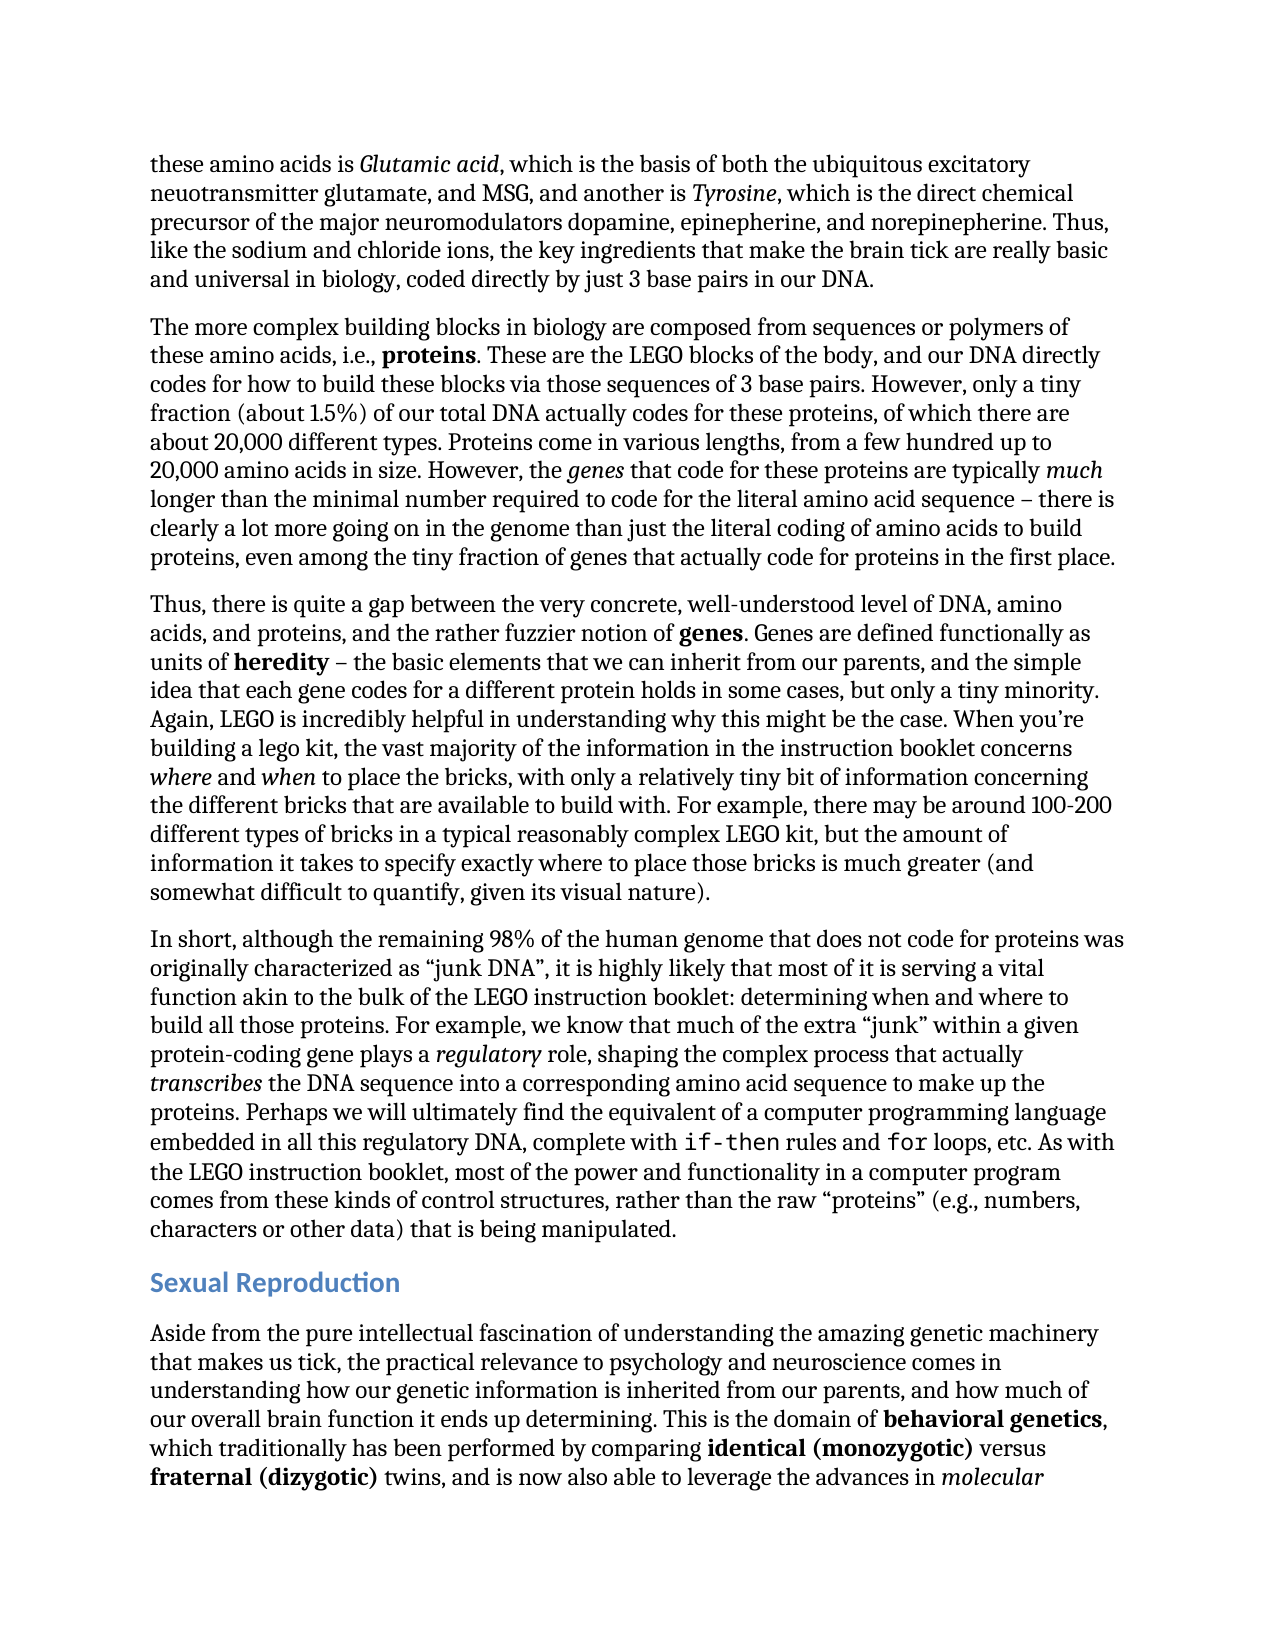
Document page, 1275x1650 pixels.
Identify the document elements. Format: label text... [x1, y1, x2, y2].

subtitle Sexual Reproduction [150, 1264, 1125, 1300]
text The more complex building blocks in biology are composed from sequences or polymers of these amino acids, i.e., proteins. These are the LEGO blocks of the body, and our DNA directly codes for how to build these blocks via those sequences of 3 base pairs. However, only a tiny fraction (about 1.5%) of our total DNA actually codes for these proteins, of which there are about 20,000 different types. Proteins come in various lengths, from a few hundred up to 20,000 amino acids in size. However, the genes that code for these proteins are typically much longer than the minimal number required to code for the literal amino acid sequence – there is clearly a lot more going on in the genome than just the literal coding of amino acids to build proteins, even among the tiny fraction of genes that actually code for proteins in the first place. [150, 312, 1125, 571]
text In short, although the remaining 98% of the human genome that does not code for proteins was originally characterized as “junk DNA”, it is highly likely that most of it is serving a vital function akin to the bulk of the LEGO instruction booklet: determining when and where to build all those proteins. For example, we know that much of the extra “junk” within a given protein-coding gene plays a regulatory role, shaping the complex process that actually transcribes the DNA sequence into a corresponding amino acid sequence to make up the proteins. Perhaps we will ultimately find the equivalent of a computer programming language embedded in all this regulatory DNA, complete with if-then rules and for loops, etc. As with the LEGO instruction booklet, most of the power and functionality in a computer program comes from these kinds of control structures, rather than the raw “proteins” (e.g., numbers, characters or other data) that is being manipulated. [150, 925, 1125, 1244]
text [150, 150, 1125, 294]
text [150, 1319, 1125, 1491]
text Thus, there is quite a gap between the very concrete, well-understood level of DNA, amino acids, and proteins, and the rather fuzzier notion of genes. Genes are defined functionally as units of heredity – the basic elements that we can inherit from our parents, and the simple idea that each gene codes for a different protein holds in some cases, but only a tiny minority. Again, LEGO is incredibly helpful in understanding why this might be the case. When you’re building a lego kit, the vast majority of the information in the instruction booklet concerns where and when to place the bricks, with only a relatively tiny bit of information concerning the different bricks that are available to build with. For example, there may be around 100-200 different types of bricks in a typical reasonably complex LEGO kit, but the amount of information it takes to specify exactly where to place those bricks is much greater (and somewhat difficult to quantify, given its visual nature). [150, 590, 1125, 906]
